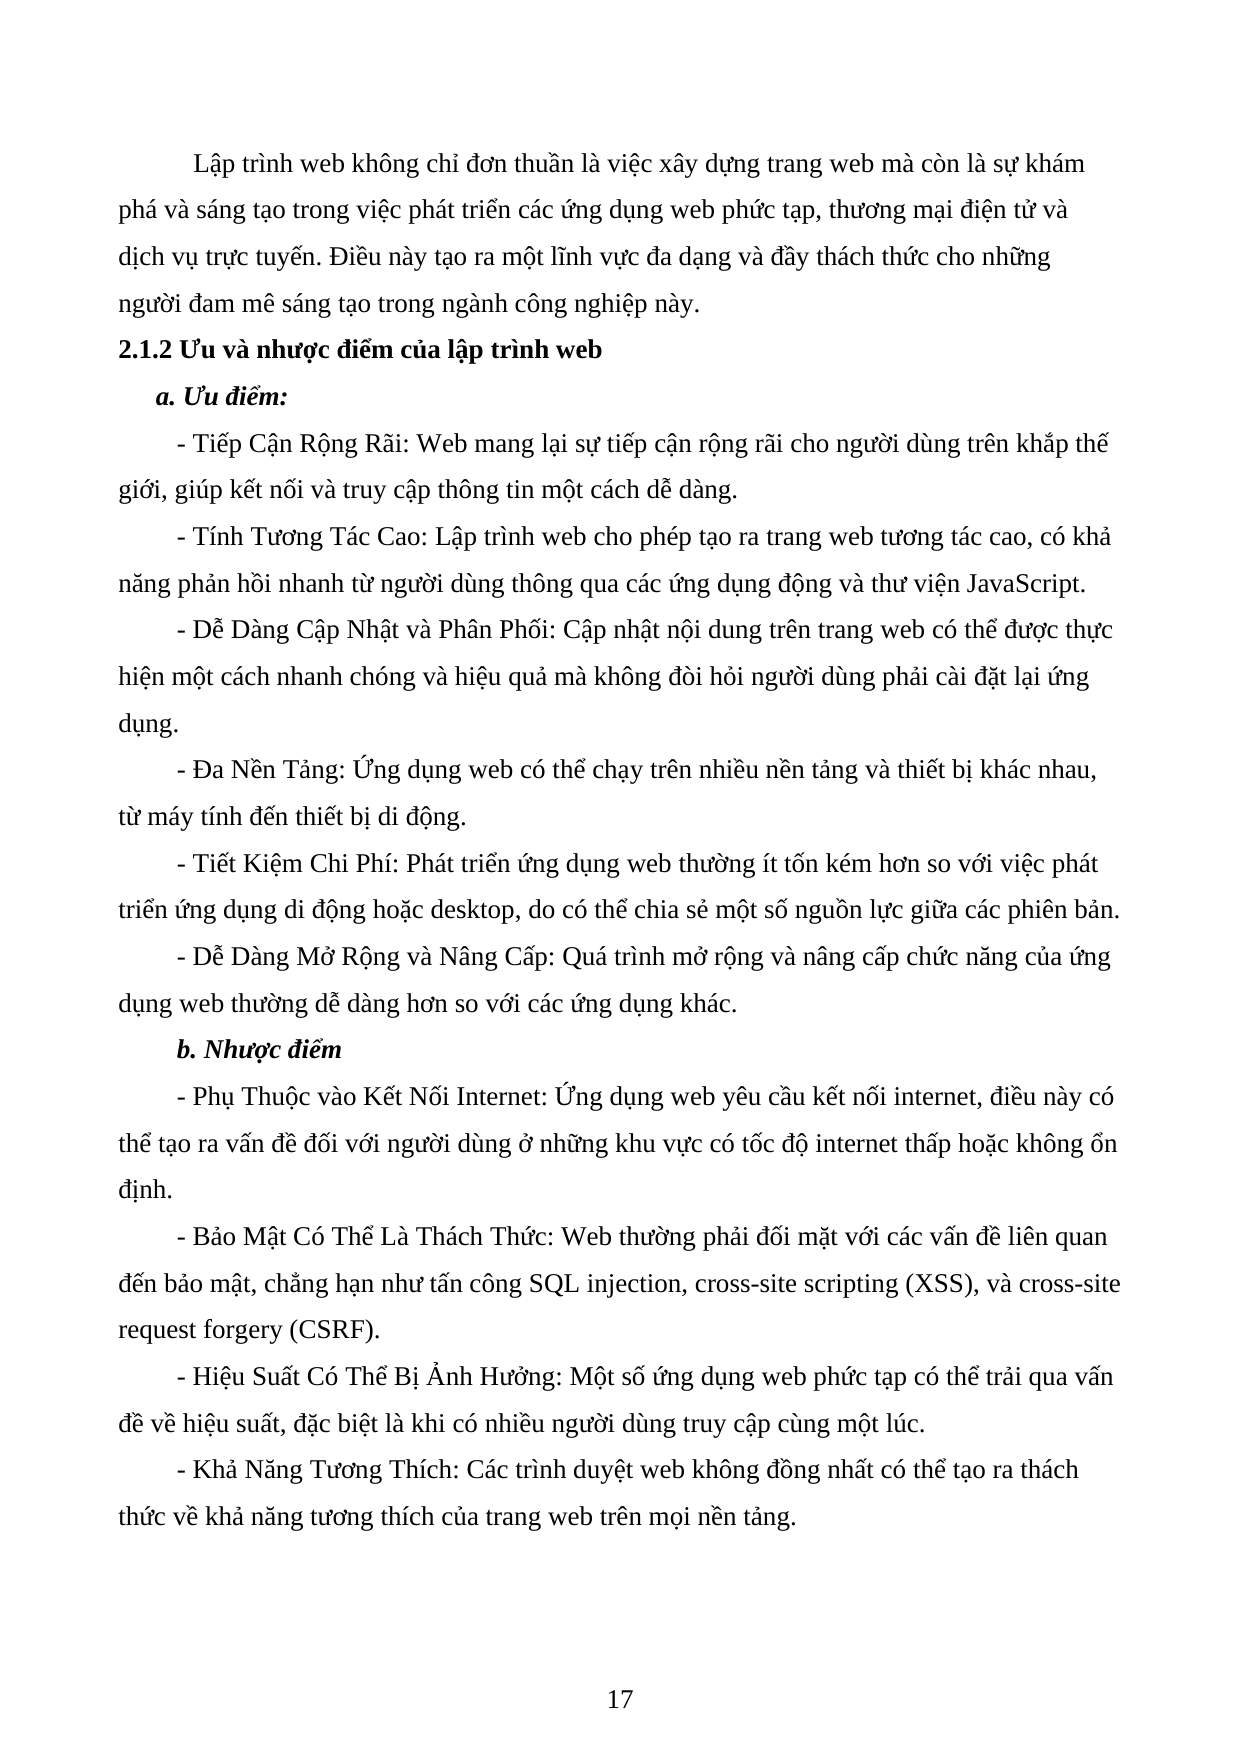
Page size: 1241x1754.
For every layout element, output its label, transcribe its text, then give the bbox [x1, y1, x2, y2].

text - Dễ Dàng Mở Rộng và Nâng Cấp: Quá trình mở rộng và nâng cấp chức năng của ứng dụng web thường dễ dàng hơn so với các ứng dụng khác. [118, 940, 1122, 1018]
text - Phụ Thuộc vào Kết Nối Internet: Ứng dụng web yêu cầu kết nối internet, điều này có thể tạo ra vấn đề đối với người dùng ở những khu vực có tốc độ internet thấp hoặc không ổn định. [118, 1080, 1122, 1205]
text - Dễ Dàng Cập Nhật và Phân Phối: Cập nhật nội dung trên trang web có thể được thực hiện một cách nhanh chóng và hiệu quả mà không đòi hỏi người dùng phải cài đặt lại ứng dụng. [118, 614, 1122, 738]
text Lập trình web không chỉ đơn thuần là việc xây dựng trang web mà còn là sự khám phá và sáng tạo trong việc phát triển các ứng dụng web phức tạp, thương mại điện tử và dịch vụ trực tuyến. Điều này tạo ra một lĩnh vực đa dạng và đầy thách thức cho những người đam mê sáng tạo trong ngành công nghiệp này. [118, 147, 1122, 318]
text - Bảo Mật Có Thể Là Thách Thức: Web thường phải đối mặt với các vấn đề liên quan đến bảo mật, chẳng hạn như tấn công SQL injection, cross-site scripting (XSS), và cross-site request forgery (CSRF). [118, 1220, 1122, 1345]
text a. Ưu điểm: [156, 380, 1122, 411]
text - Khả Năng Tương Thích: Các trình duyệt web không đồng nhất có thể tạo ra thách thức về khả năng tương thích của trang web trên mọi nền tảng. [118, 1454, 1122, 1531]
text - Tiết Kiệm Chi Phí: Phát triển ứng dụng web thường ít tốn kém hơn so với việc phát triển ứng dụng di động hoặc desktop, do có thể chia sẻ một số nguồn lực giữa các phiên bản. [118, 847, 1122, 925]
text - Đa Nền Tảng: Ứng dụng web có thể chạy trên nhiều nền tảng và thiết bị khác nhau, từ máy tính đến thiết bị di động. [118, 754, 1122, 831]
text - Tiếp Cận Rộng Rãi: Web mang lại sự tiếp cận rộng rãi cho người dùng trên khắp thế giới, giúp kết nối và truy cập thông tin một cách dễ dàng. [118, 427, 1122, 505]
text - Tính Tương Tác Cao: Lập trình web cho phép tạo ra trang web tương tác cao, có khả năng phản hồi nhanh từ người dùng thông qua các ứng dụng động và thư viện JavaScript. [118, 520, 1122, 598]
text 2.1.2 Ưu và nhược điểm của lập trình web [118, 334, 1122, 365]
text - Hiệu Suất Có Thể Bị Ảnh Hưởng: Một số ứng dụng web phức tạp có thể trải qua vấn đề về hiệu suất, đặc biệt là khi có nhiều người dùng truy cập cùng một lúc. [118, 1360, 1122, 1438]
text b. Nhược điểm [118, 1034, 1122, 1065]
